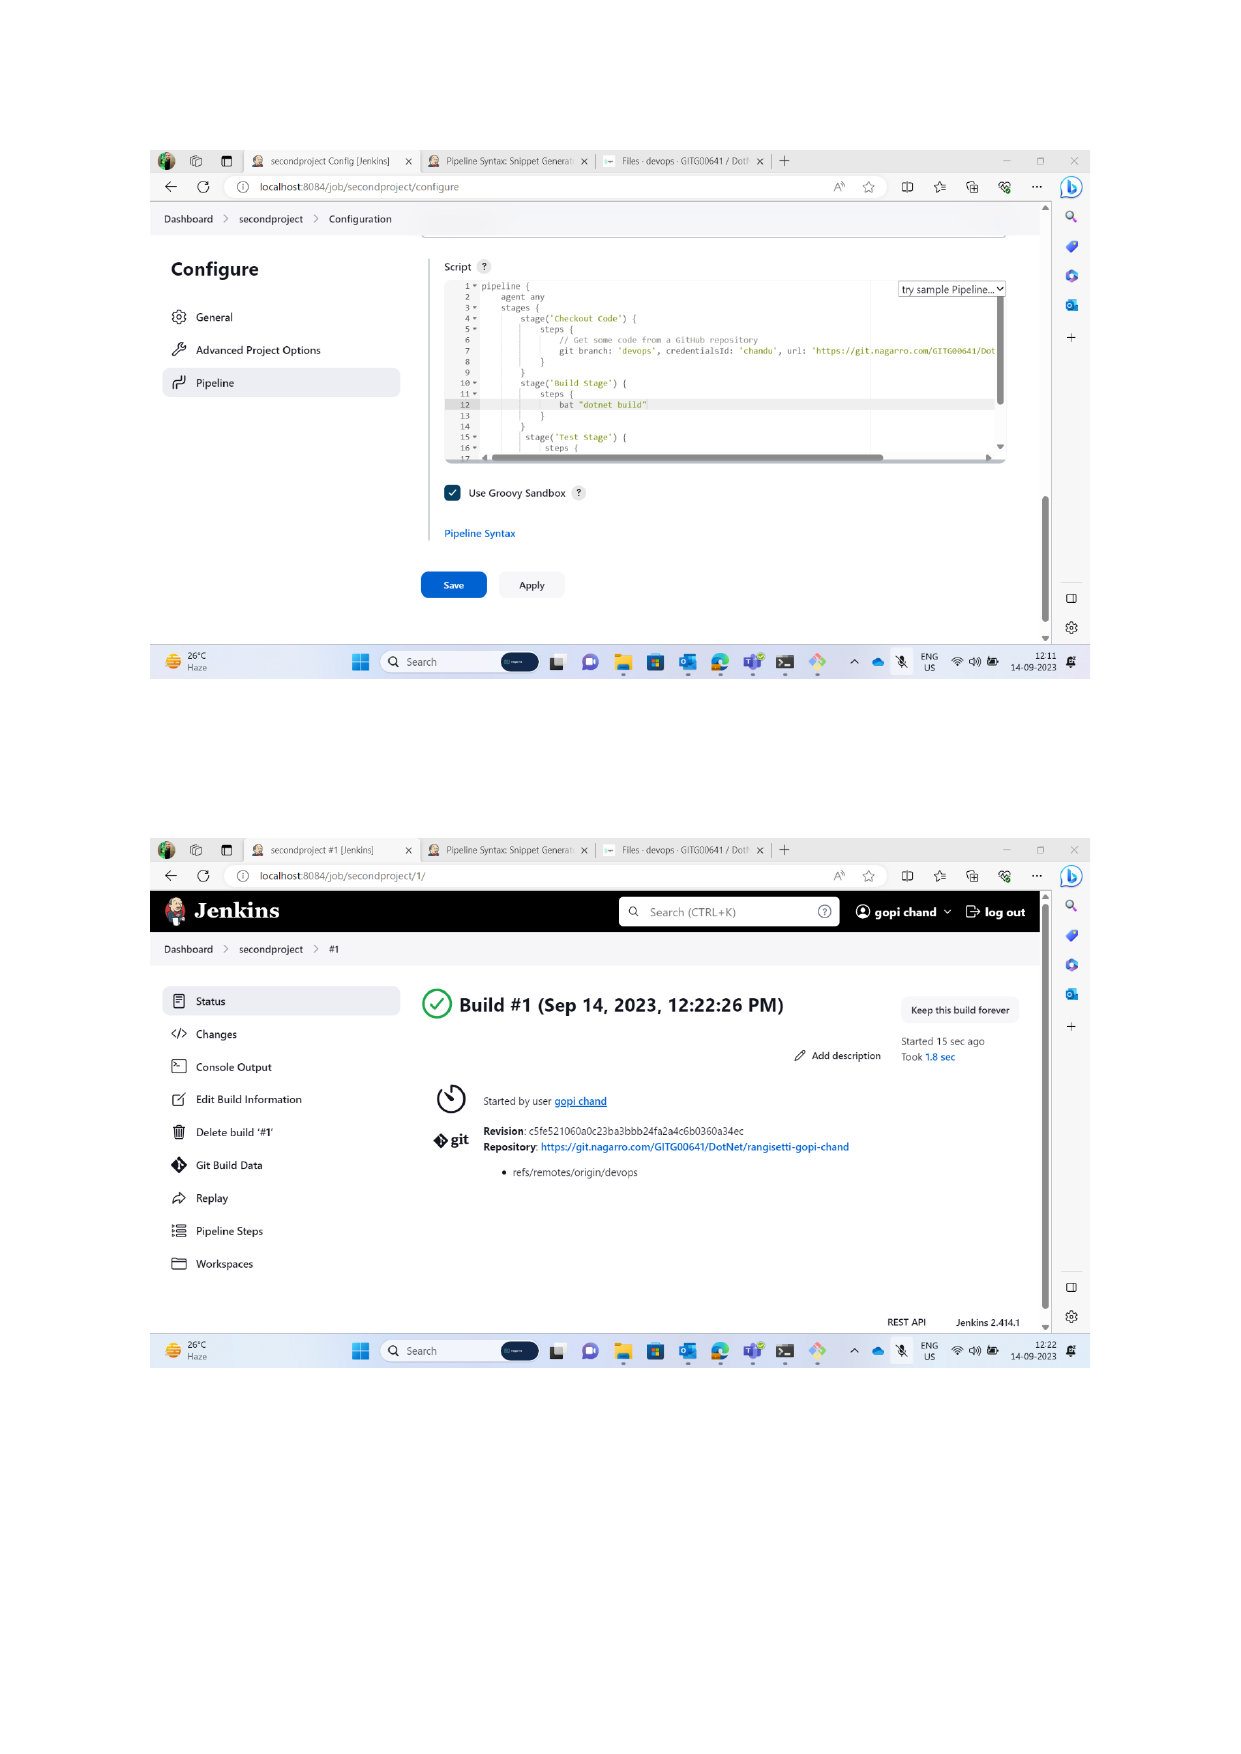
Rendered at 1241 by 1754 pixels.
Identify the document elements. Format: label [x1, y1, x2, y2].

picture [150, 150, 1091, 679]
picture [150, 838, 1091, 1368]
